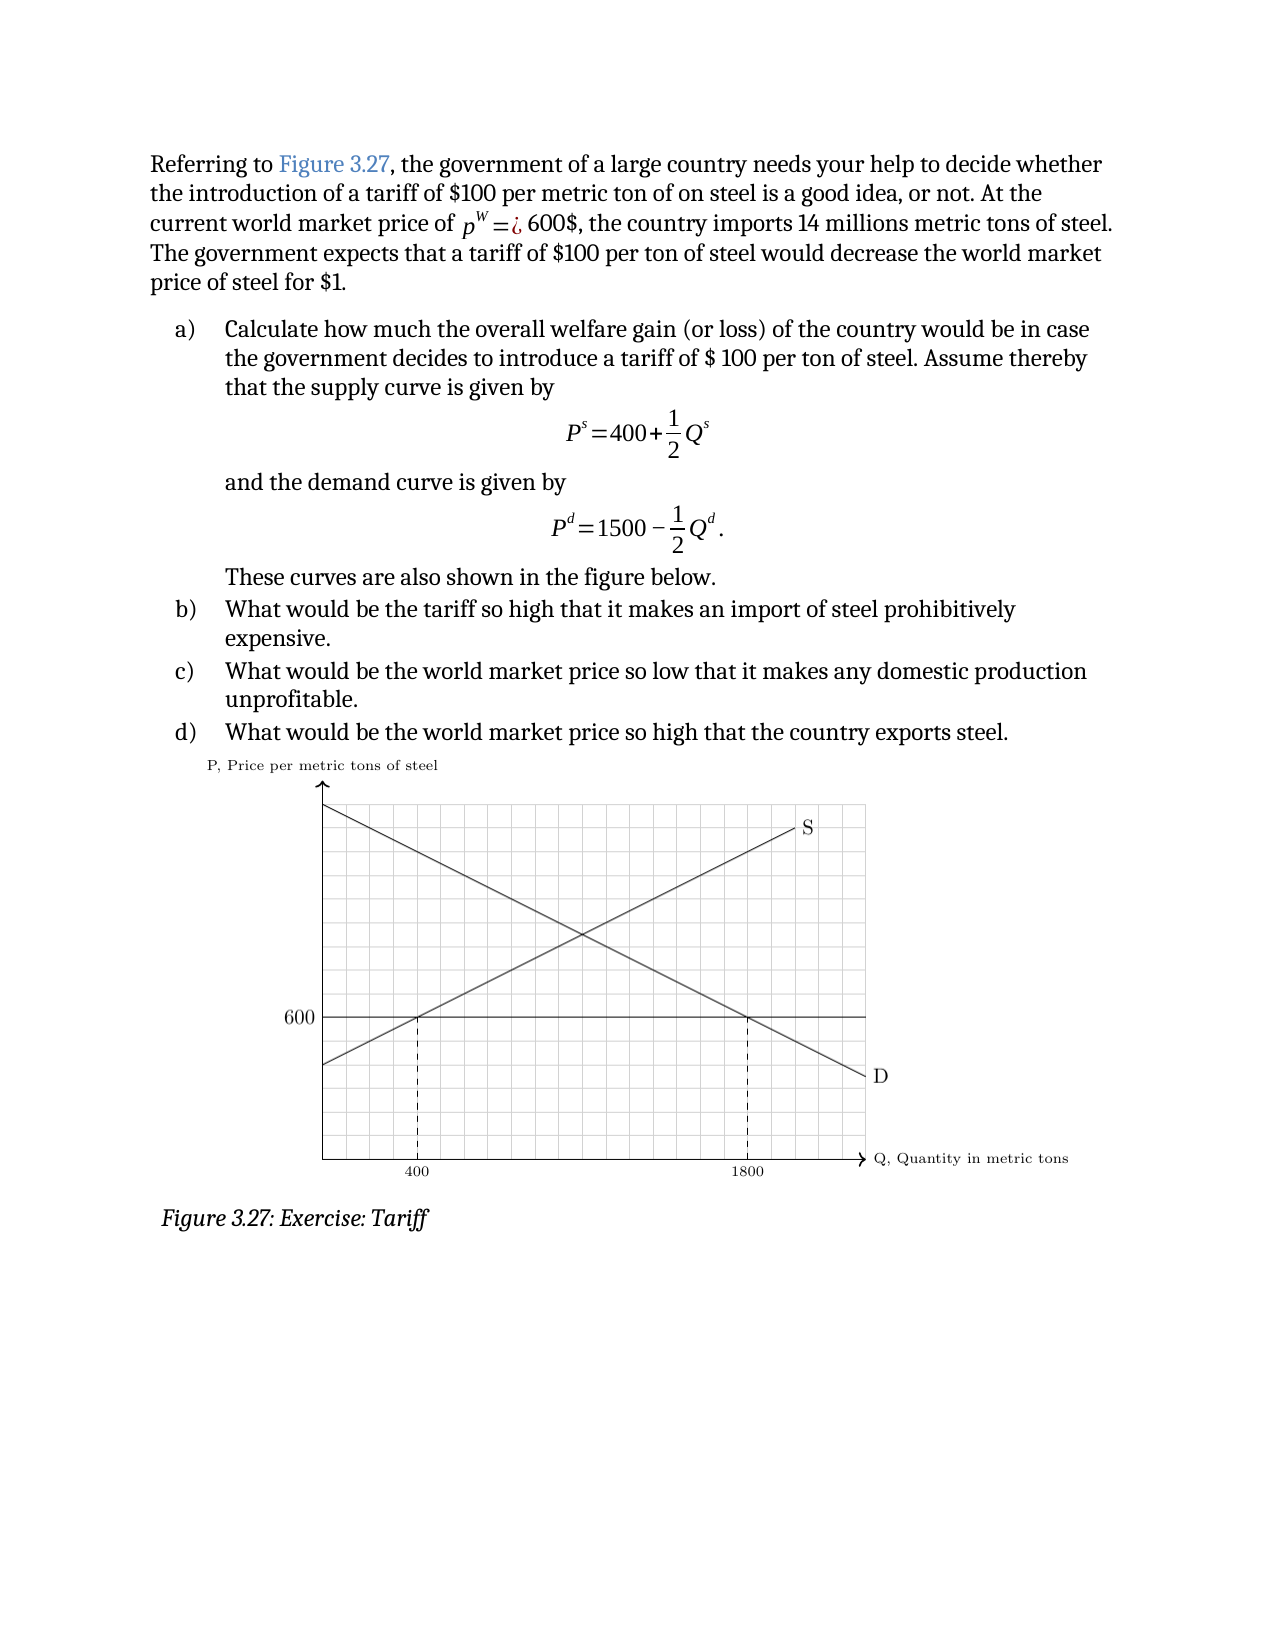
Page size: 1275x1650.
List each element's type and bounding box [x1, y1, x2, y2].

picture [200, 754, 1075, 1184]
